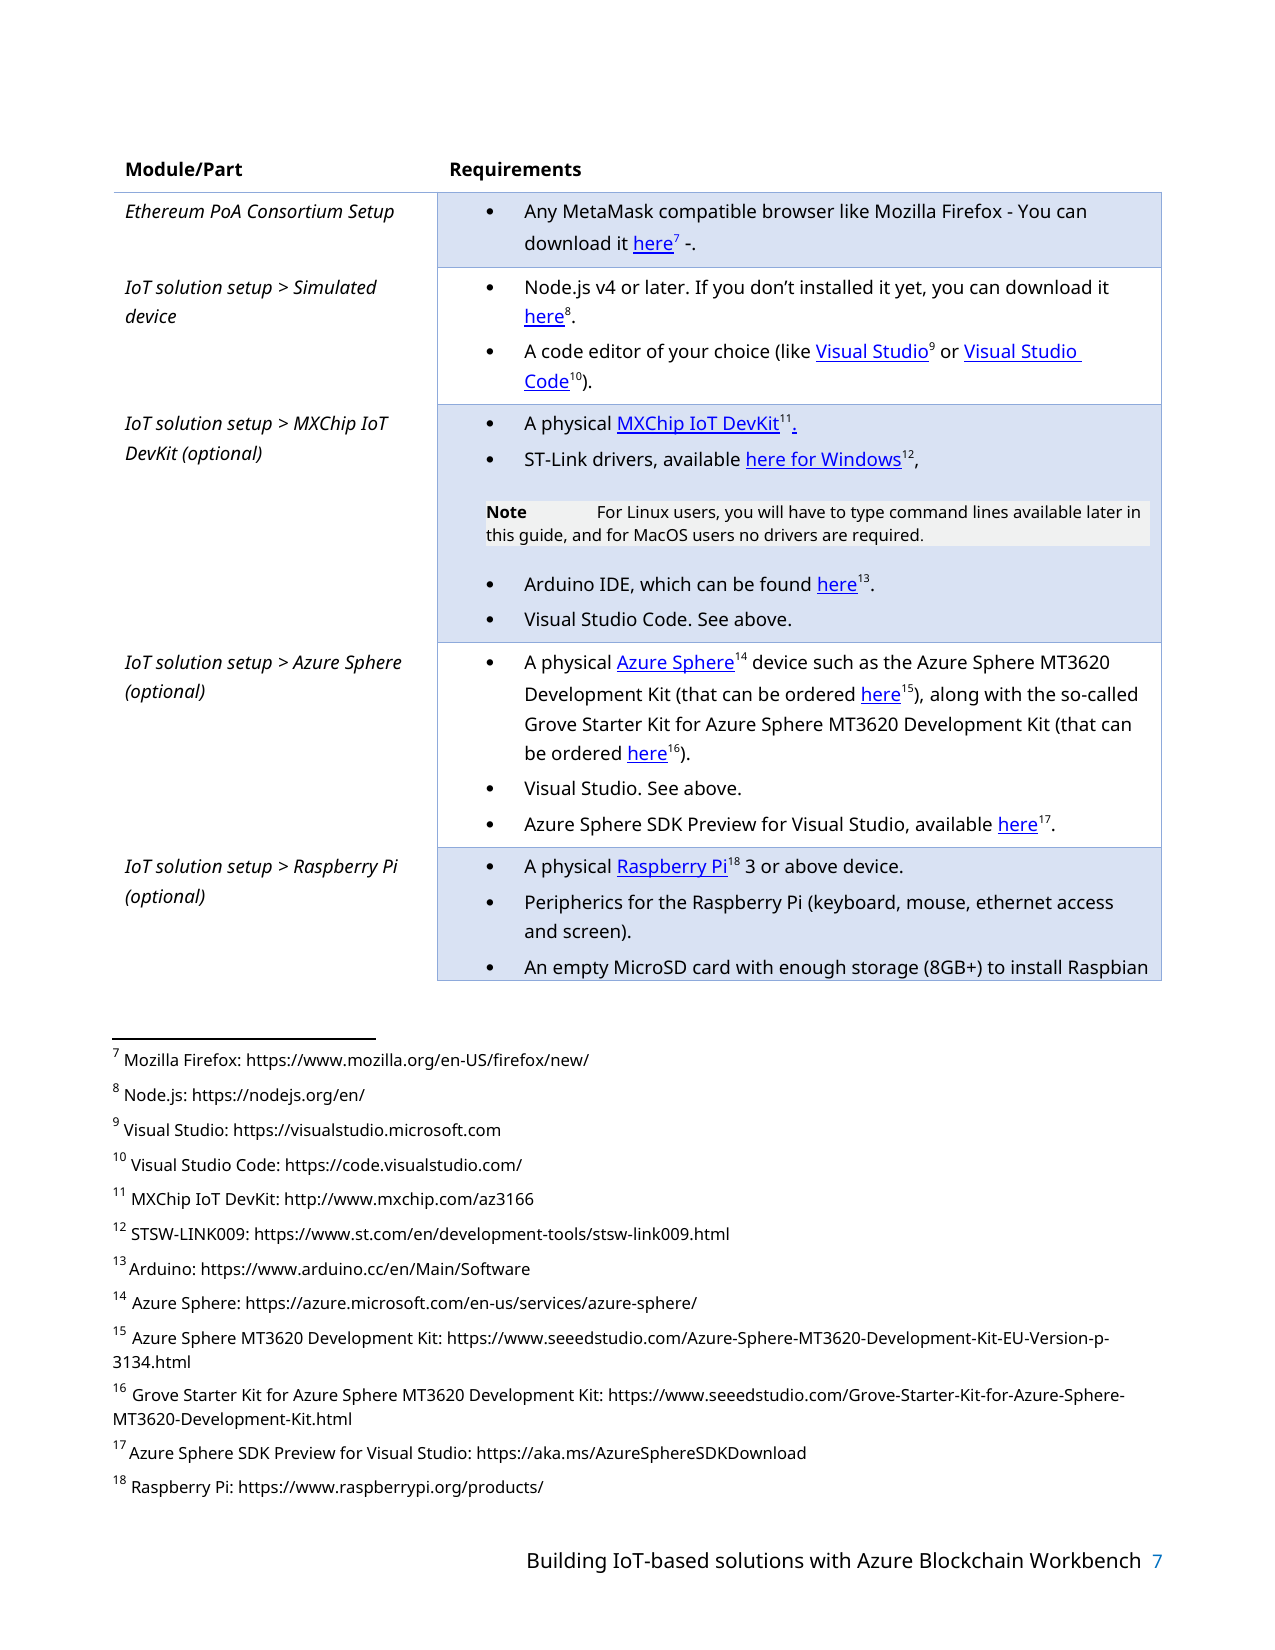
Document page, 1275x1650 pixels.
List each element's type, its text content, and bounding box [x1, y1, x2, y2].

table_header Module/Part [114, 150, 438, 192]
table_cell IoT solution setup > Azure Sphere (optional) [114, 642, 437, 847]
table_cell A physical Raspberry Pi 3 or above device. Peripherics for the Raspberry Pi (keyboard, mouse, ethernet access and screen). An empty MicroSD card with enough storage (8GB+) to install Raspbian OS. A disk image of Raspbian OS, which can be downloaded here. A software to flash disk images, like Etcher. Grove SHT31 humidity and temperature sensor (available here) 4 male-to-female breadboard cables. [438, 848, 1161, 980]
table_cell Ethereum PoA Consortium Setup [114, 193, 437, 267]
table_cell IoT solution setup > Raspberry Pi (optional) [114, 847, 437, 980]
table_cell IoT solution setup > MXChip IoT DevKit (optional) [114, 404, 437, 642]
table_cell Any MetaMask compatible browser like Mozilla Firefox - You can download it here -. [438, 193, 1161, 267]
table_cell A physical Azure Sphere device such as the Azure Sphere MT3620 Development Kit (that can be ordered here), along with the so-called Grove Starter Kit for Azure Sphere MT3620 Development Kit (that can be ordered here). Visual Studio. See above. Azure Sphere SDK Preview for Visual Studio, available here. [438, 643, 1161, 847]
table_cell Node.js v4 or later. If you don’t installed it yet, you can download it here. A code editor of your choice (like Visual Studio or Visual Studio Code). [438, 268, 1161, 403]
table_cell IoT solution setup > Simulated device [114, 267, 437, 403]
table_header Requirements [438, 150, 1161, 192]
table_cell A physical MXChip IoT DevKit. ST-Link drivers, available here for Windows, Note For Linux users, you will have to type command lines available later in this guide, and for MacOS users no drivers are required. Arduino IDE, which can be found here. Visual Studio Code. See above. [438, 405, 1161, 642]
